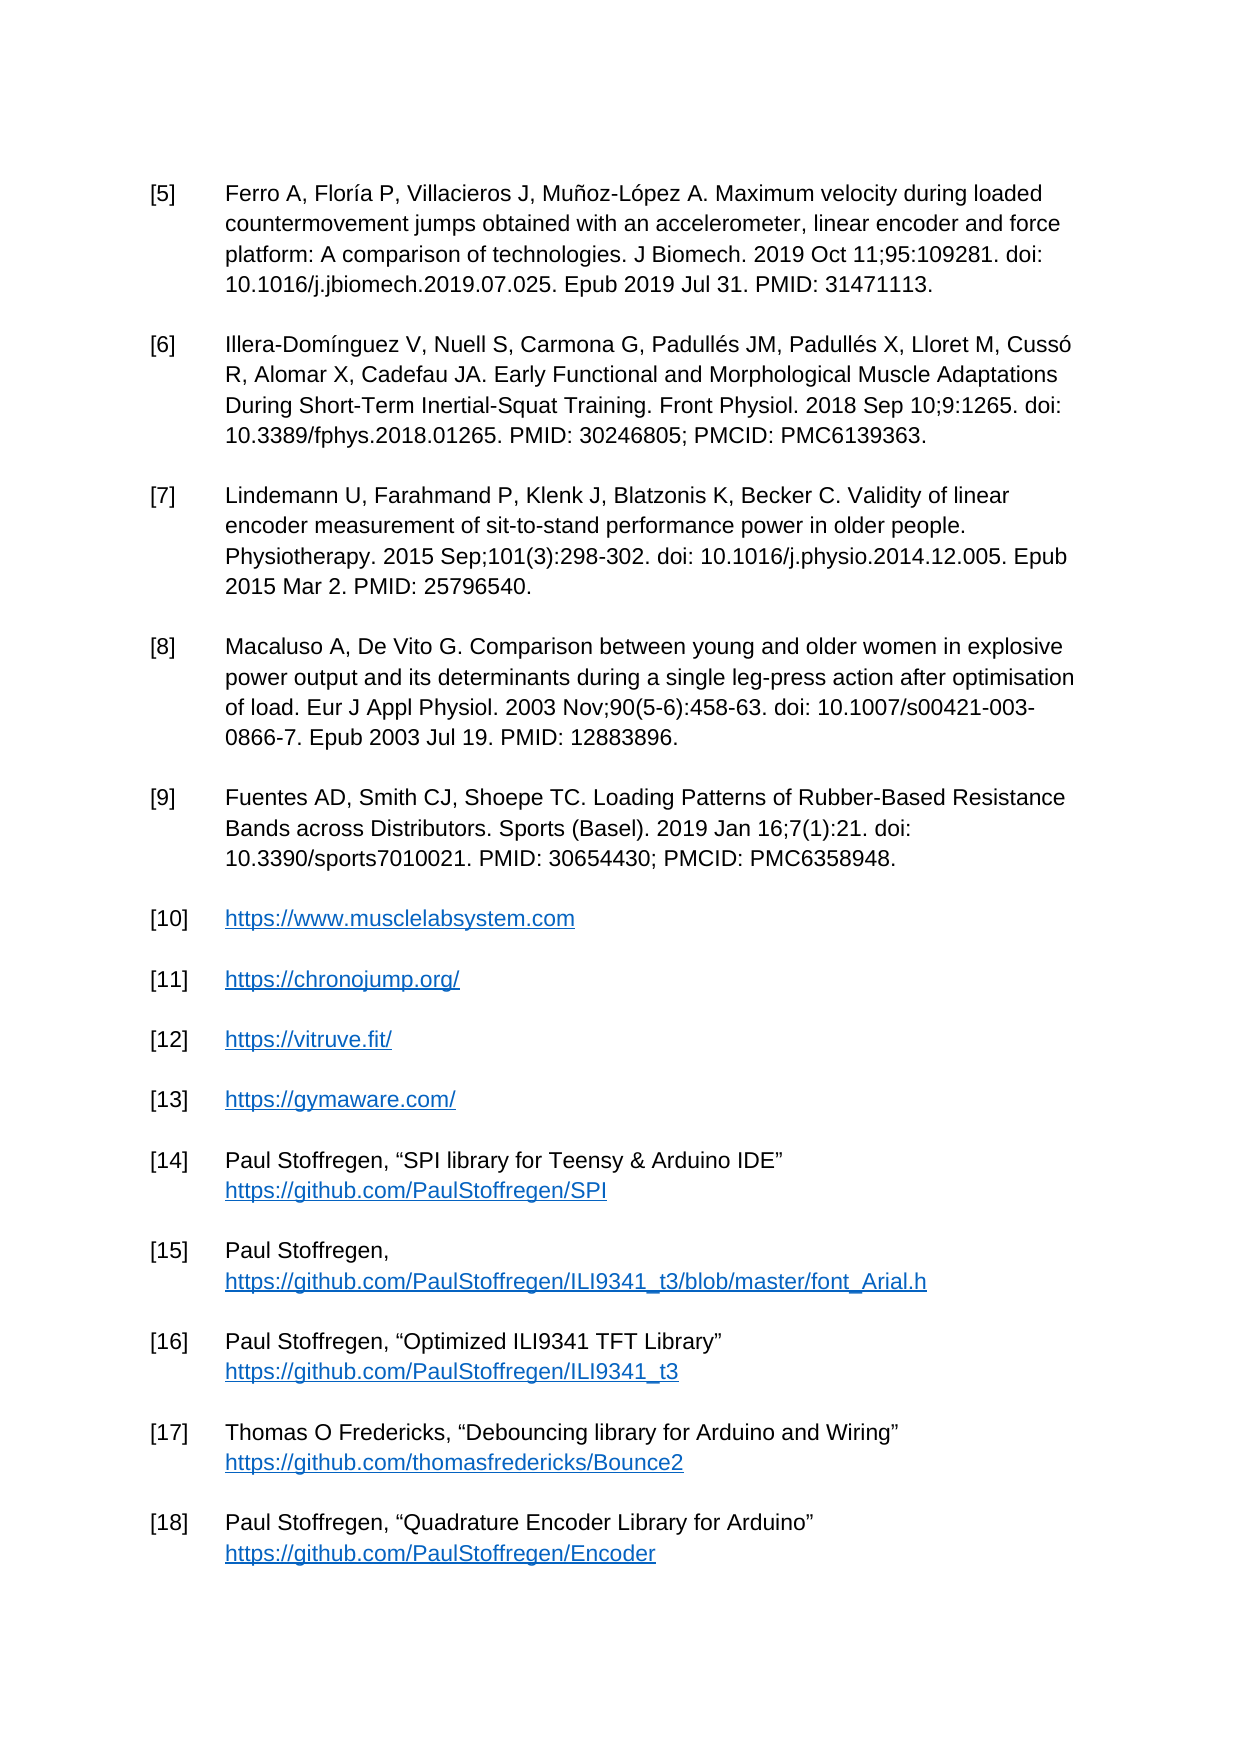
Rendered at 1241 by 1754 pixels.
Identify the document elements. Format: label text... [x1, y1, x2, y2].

text [5] Ferro A, Floría P, Villacieros J, Muñoz-López A. Maximum velocity during loaded countermovement jumps obtained with an accelerometer, linear encoder and force platform: A comparison of technologies. J Biomech. 2019 Oct 11;95:109281. doi: 10.1016/j.jbiomech.2019.07.025. Epub 2019 Jul 31. PMID: 31471113. [150, 180, 1090, 297]
text [14] Paul Stoffregen, “SPI library for Teensy & Arduino IDE” https://github.com/PaulStoffregen/SPI [150, 1147, 1090, 1203]
text [16] Paul Stoffregen, “Optimized ILI9341 TFT Library” https://github.com/PaulStoffregen/ILI9341_t3 [150, 1328, 1090, 1385]
text [7] Lindemann U, Farahmand P, Klenk J, Blatzonis K, Becker C. Validity of linear encoder measurement of sit-to-stand performance power in older people. Physiotherapy. 2015 Sep;101(3):298-302. doi: 10.1016/j.physio.2014.12.005. Epub 2015 Mar 2. PMID: 25796540. [150, 482, 1090, 599]
text [9] Fuentes AD, Smith CJ, Shoepe TC. Loading Patterns of Rubber-Based Resistance Bands across Distributors. Sports (Basel). 2019 Jan 16;7(1):21. doi: 10.3390/sports7010021. PMID: 30654430; PMCID: PMC6358948. [150, 784, 1090, 871]
text [12] https://vitruve.fit/ [150, 1026, 1090, 1052]
text [8] Macaluso A, De Vito G. Comparison between young and older women in explosive power output and its determinants during a single leg-press action after optimisation of load. Eur J Appl Physiol. 2003 Nov;90(5-6):458-63. doi: 10.1007/s00421-003-0866-7. Epub 2003 Jul 19. PMID: 12883896. [150, 633, 1090, 750]
text [15] Paul Stoffregen, https://github.com/PaulStoffregen/ILI9341_t3/blob/master/font_Arial.h [150, 1237, 1090, 1294]
text [11] https://chronojump.org/ [150, 966, 1090, 992]
text [10] https://www.musclelabsystem.com [150, 905, 1090, 932]
text [18] Paul Stoffregen, “Quadrature Encoder Library for Arduino” https://github.com/PaulStoffregen/Encoder [150, 1509, 1090, 1566]
text [6] Illera-Domínguez V, Nuell S, Carmona G, Padullés JM, Padullés X, Lloret M, Cussó R, Alomar X, Cadefau JA. Early Functional and Morphological Muscle Adaptations During Short-Term Inertial-Squat Training. Front Physiol. 2018 Sep 10;9:1265. doi: 10.3389/fphys.2018.01265. PMID: 30246805; PMCID: PMC6139363. [150, 331, 1090, 448]
text [17] Thomas O Fredericks, “Debouncing library for Arduino and Wiring” https://github.com/thomasfredericks/Bounce2 [150, 1419, 1090, 1475]
text [13] https://gymaware.com/ [150, 1086, 1090, 1113]
